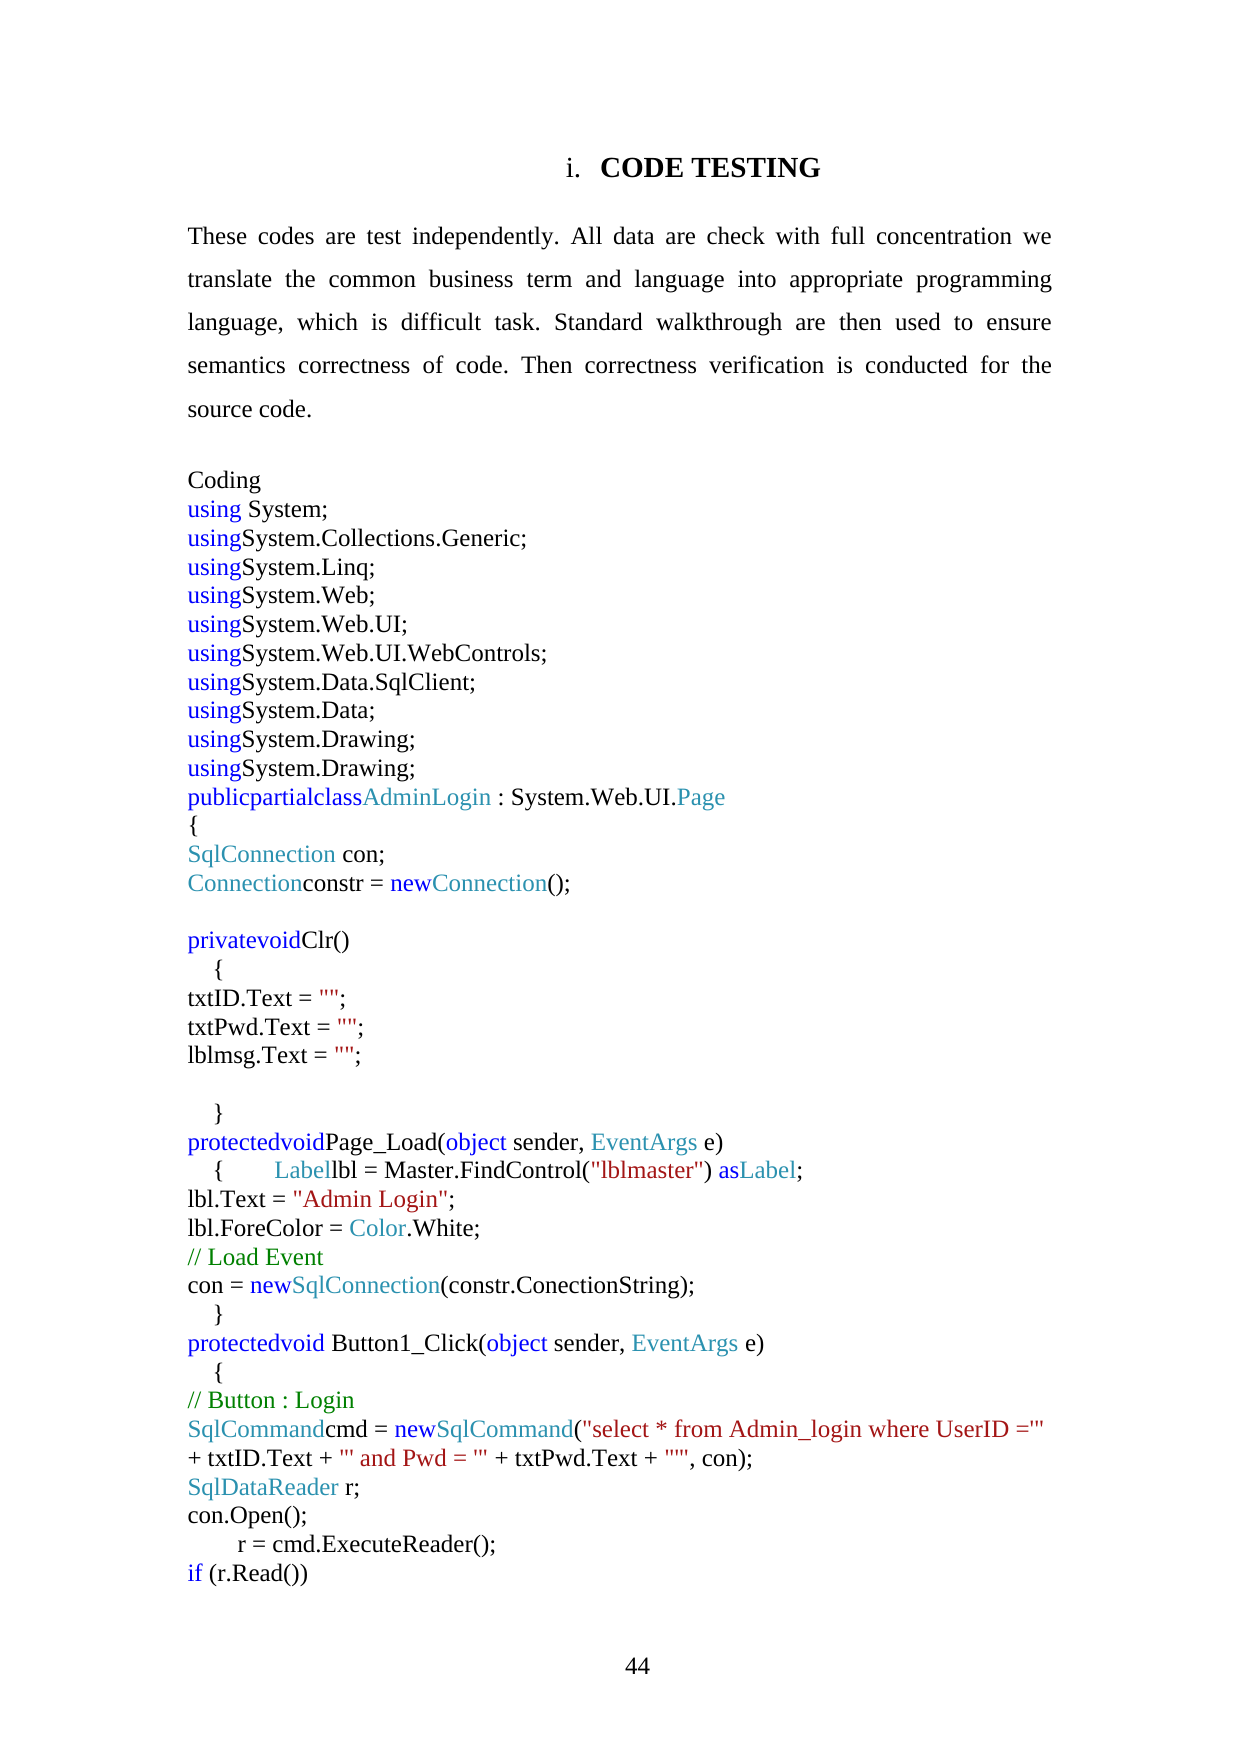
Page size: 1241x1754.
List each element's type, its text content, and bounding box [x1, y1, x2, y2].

text // Button : Login [187, 1386, 1053, 1414]
text // Load Event [187, 1242, 1053, 1271]
text con = newSqlConnection(constr.ConectionString); [187, 1271, 1053, 1299]
text txtPwd.Text = ""; [187, 1012, 1053, 1041]
text { [187, 954, 1053, 983]
text { [187, 1357, 1053, 1386]
text } [187, 1098, 1053, 1127]
text SqlDataReader r; [187, 1472, 1053, 1501]
text usingSystem.Data; [187, 696, 1053, 724]
text privatevoidClr() [187, 926, 1053, 954]
list CODE TESTING [581, 150, 1053, 183]
text Coding [187, 466, 1053, 494]
text lblmsg.Text = ""; [187, 1041, 1053, 1069]
text usingSystem.Web.UI; [187, 609, 1053, 638]
text SqlConnection con; [187, 839, 1053, 868]
text { Labellbl = Master.FindControl("lblmaster") asLabel; [187, 1156, 1053, 1184]
text usingSystem.Web; [187, 581, 1053, 609]
text Connectionconstr = newConnection(); [187, 868, 1053, 897]
text publicpartialclassAdminLogin : System.Web.UI.Page [187, 782, 1053, 811]
text usingSystem.Linq; [187, 552, 1053, 581]
text SqlCommandcmd = newSqlCommand("select * from Admin_login where UserID ='" + txtID.Text + "' and Pwd = '" + txtPwd.Text + "'", con); [187, 1414, 1053, 1472]
text r = cmd.ExecuteReader(); [187, 1529, 1053, 1558]
text txtID.Text = ""; [187, 983, 1053, 1012]
text These codes are test independently. All data are check with full concentration we translate the common business term and language into appropriate programming language, which is difficult task. Standard walkthrough are then used to ensure semantics correctness of code. Then correctness verification is conducted for the source code. [187, 221, 1053, 422]
text usingSystem.Data.SqlClient; [187, 667, 1053, 696]
text usingSystem.Collections.Generic; [187, 523, 1053, 552]
text } [187, 1299, 1053, 1328]
text if (r.Read()) [187, 1558, 1053, 1587]
text usingSystem.Drawing; [187, 724, 1053, 753]
text { [187, 811, 1053, 839]
text con.Open(); [187, 1501, 1053, 1529]
text lbl.ForeColor = Color.White; [187, 1213, 1053, 1242]
text usingSystem.Drawing; [187, 753, 1053, 782]
text protectedvoidPage_Load(object sender, EventArgs e) [187, 1127, 1053, 1156]
text protectedvoid Button1_Click(object sender, EventArgs e) [187, 1328, 1053, 1357]
text lbl.Text = "Admin Login"; [187, 1184, 1053, 1213]
text using System; [187, 494, 1053, 523]
text usingSystem.Web.UI.WebControls; [187, 638, 1053, 667]
